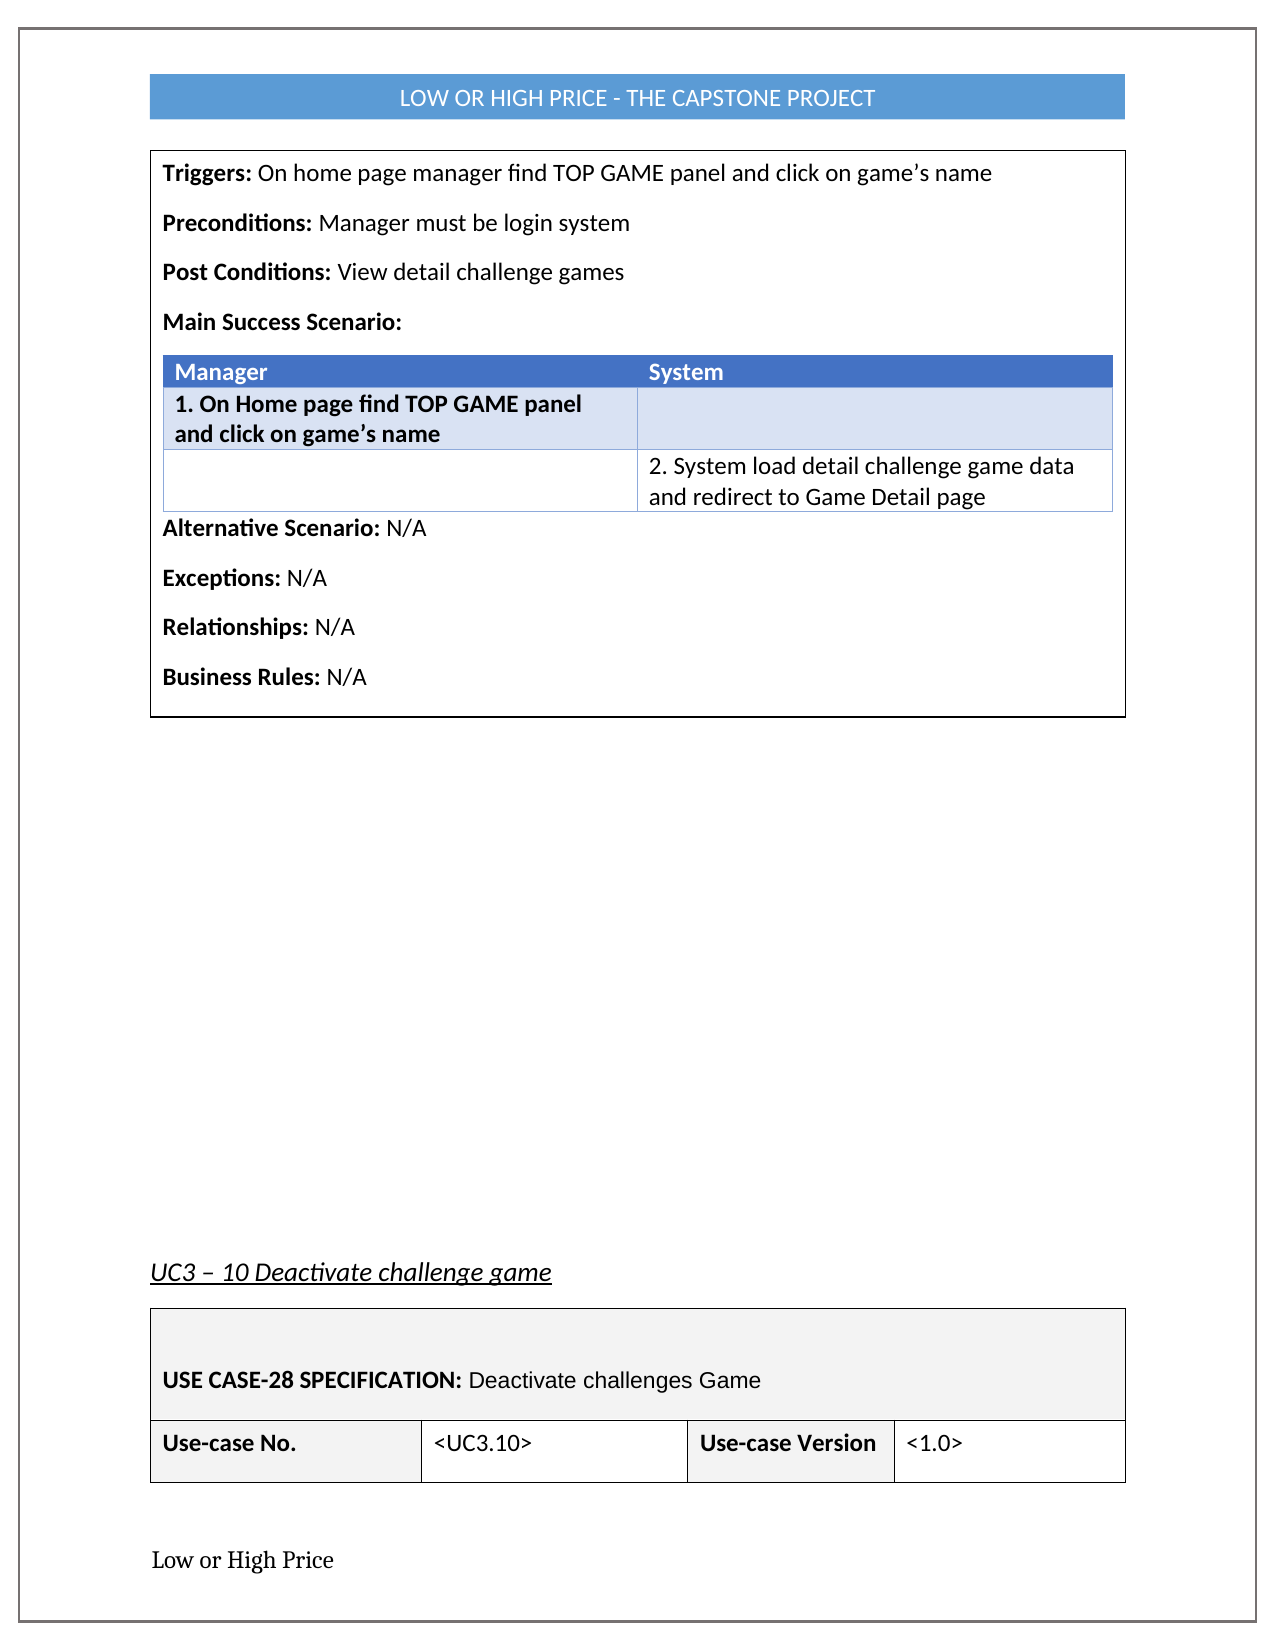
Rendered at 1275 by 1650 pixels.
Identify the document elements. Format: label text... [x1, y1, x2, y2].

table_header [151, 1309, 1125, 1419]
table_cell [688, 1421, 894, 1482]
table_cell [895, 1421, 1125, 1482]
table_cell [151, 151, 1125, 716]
text UC3 – 10 Deactivate challenge game [150, 1255, 1125, 1288]
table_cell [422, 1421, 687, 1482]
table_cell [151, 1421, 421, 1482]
